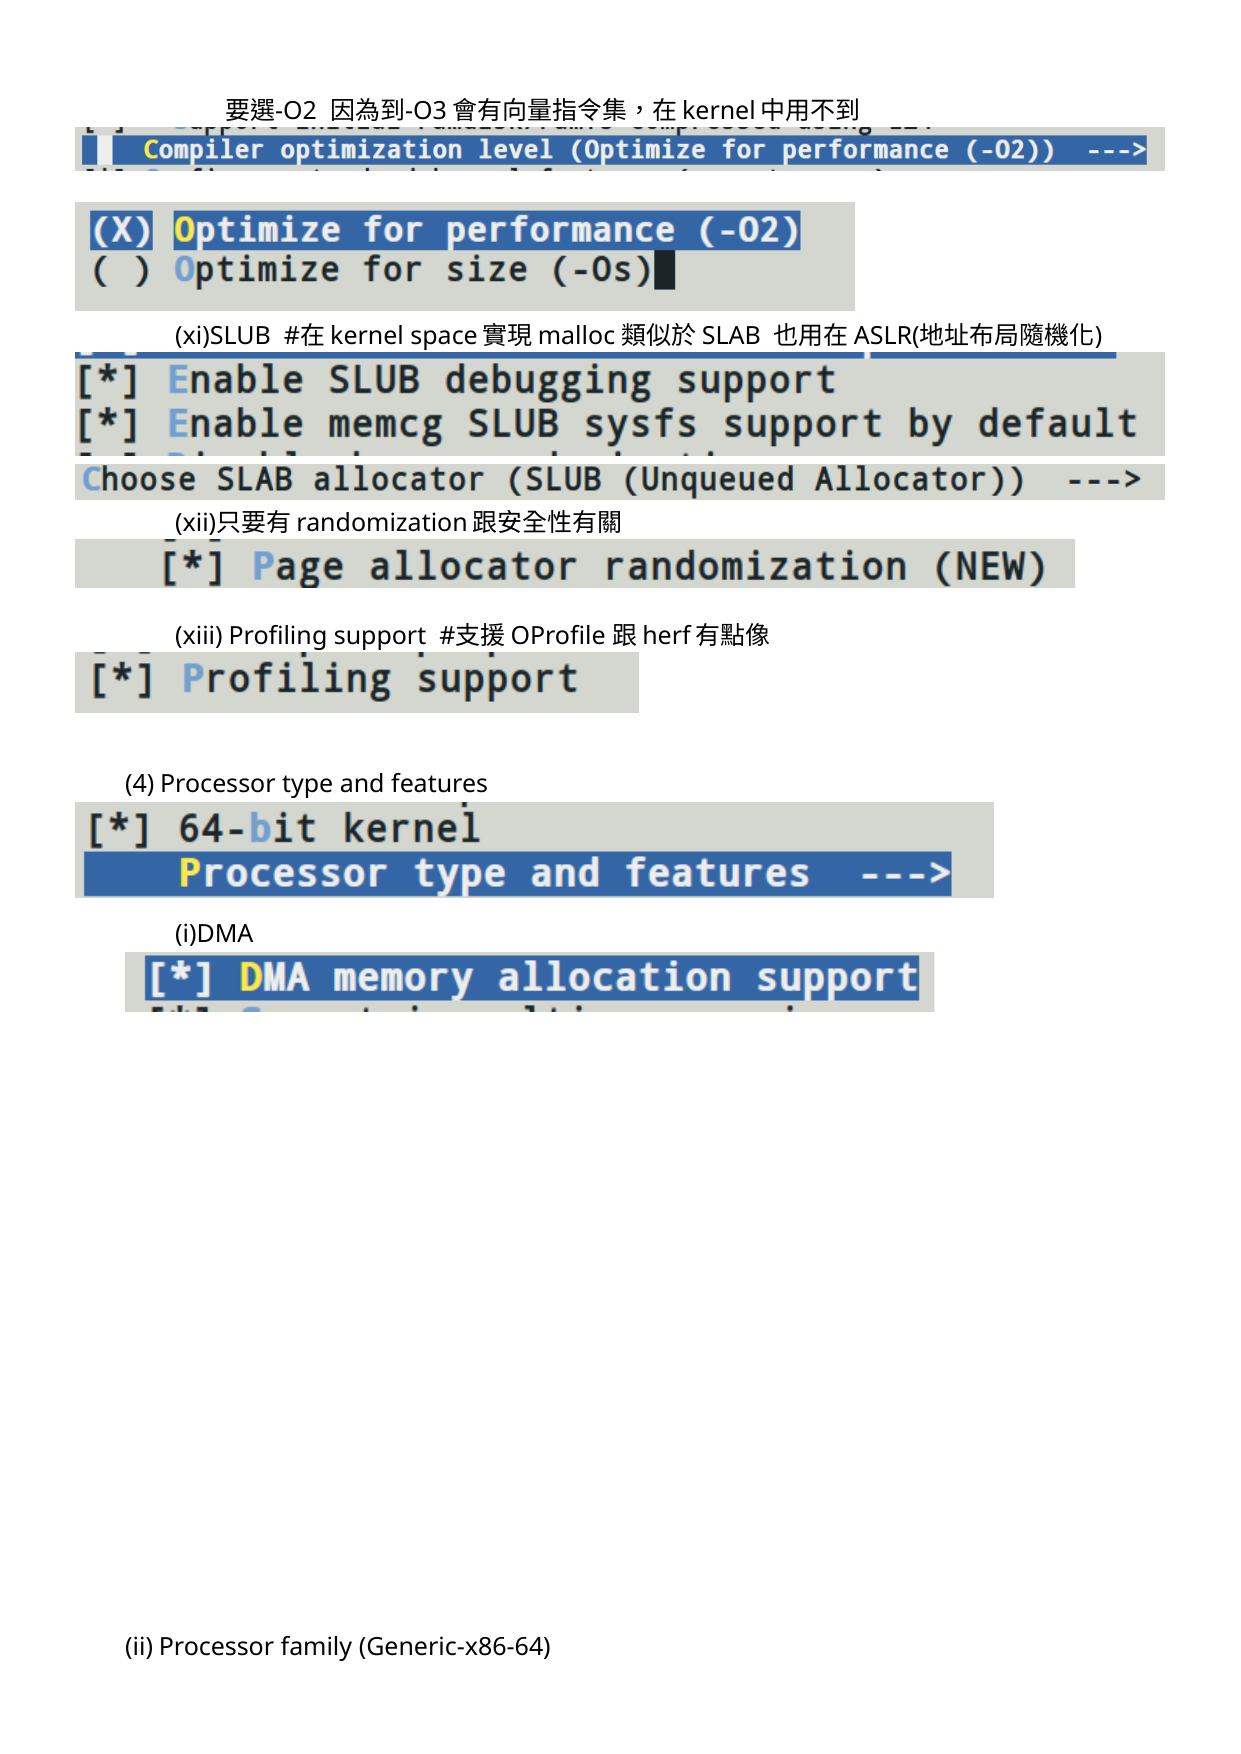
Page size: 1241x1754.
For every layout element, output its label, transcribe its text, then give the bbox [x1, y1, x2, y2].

picture [75, 539, 1075, 588]
picture [75, 802, 994, 898]
text 要選-O2 因為到-O3會有向量指令集，在kernel中用不到 [75, 89, 1165, 127]
picture [75, 652, 639, 713]
text (xiii) Profiling support #支援OProfile 跟herf有點像 [75, 614, 1165, 652]
picture [75, 352, 1166, 456]
text (4) Processor type and features [75, 764, 1165, 802]
text (i)DMA [75, 914, 1165, 952]
text (xii)只要有randomization跟安全性有關 [75, 502, 1165, 539]
picture [75, 127, 1166, 171]
picture [75, 202, 855, 311]
picture [125, 952, 935, 1012]
text (xi)SLUB #在kernel space實現malloc 類似於SLAB 也用在ASLR(地址布局隨機化) [75, 314, 1165, 352]
picture [75, 464, 1166, 500]
text (ii) Processor family (Generic-x86-64) [75, 1627, 1165, 1664]
